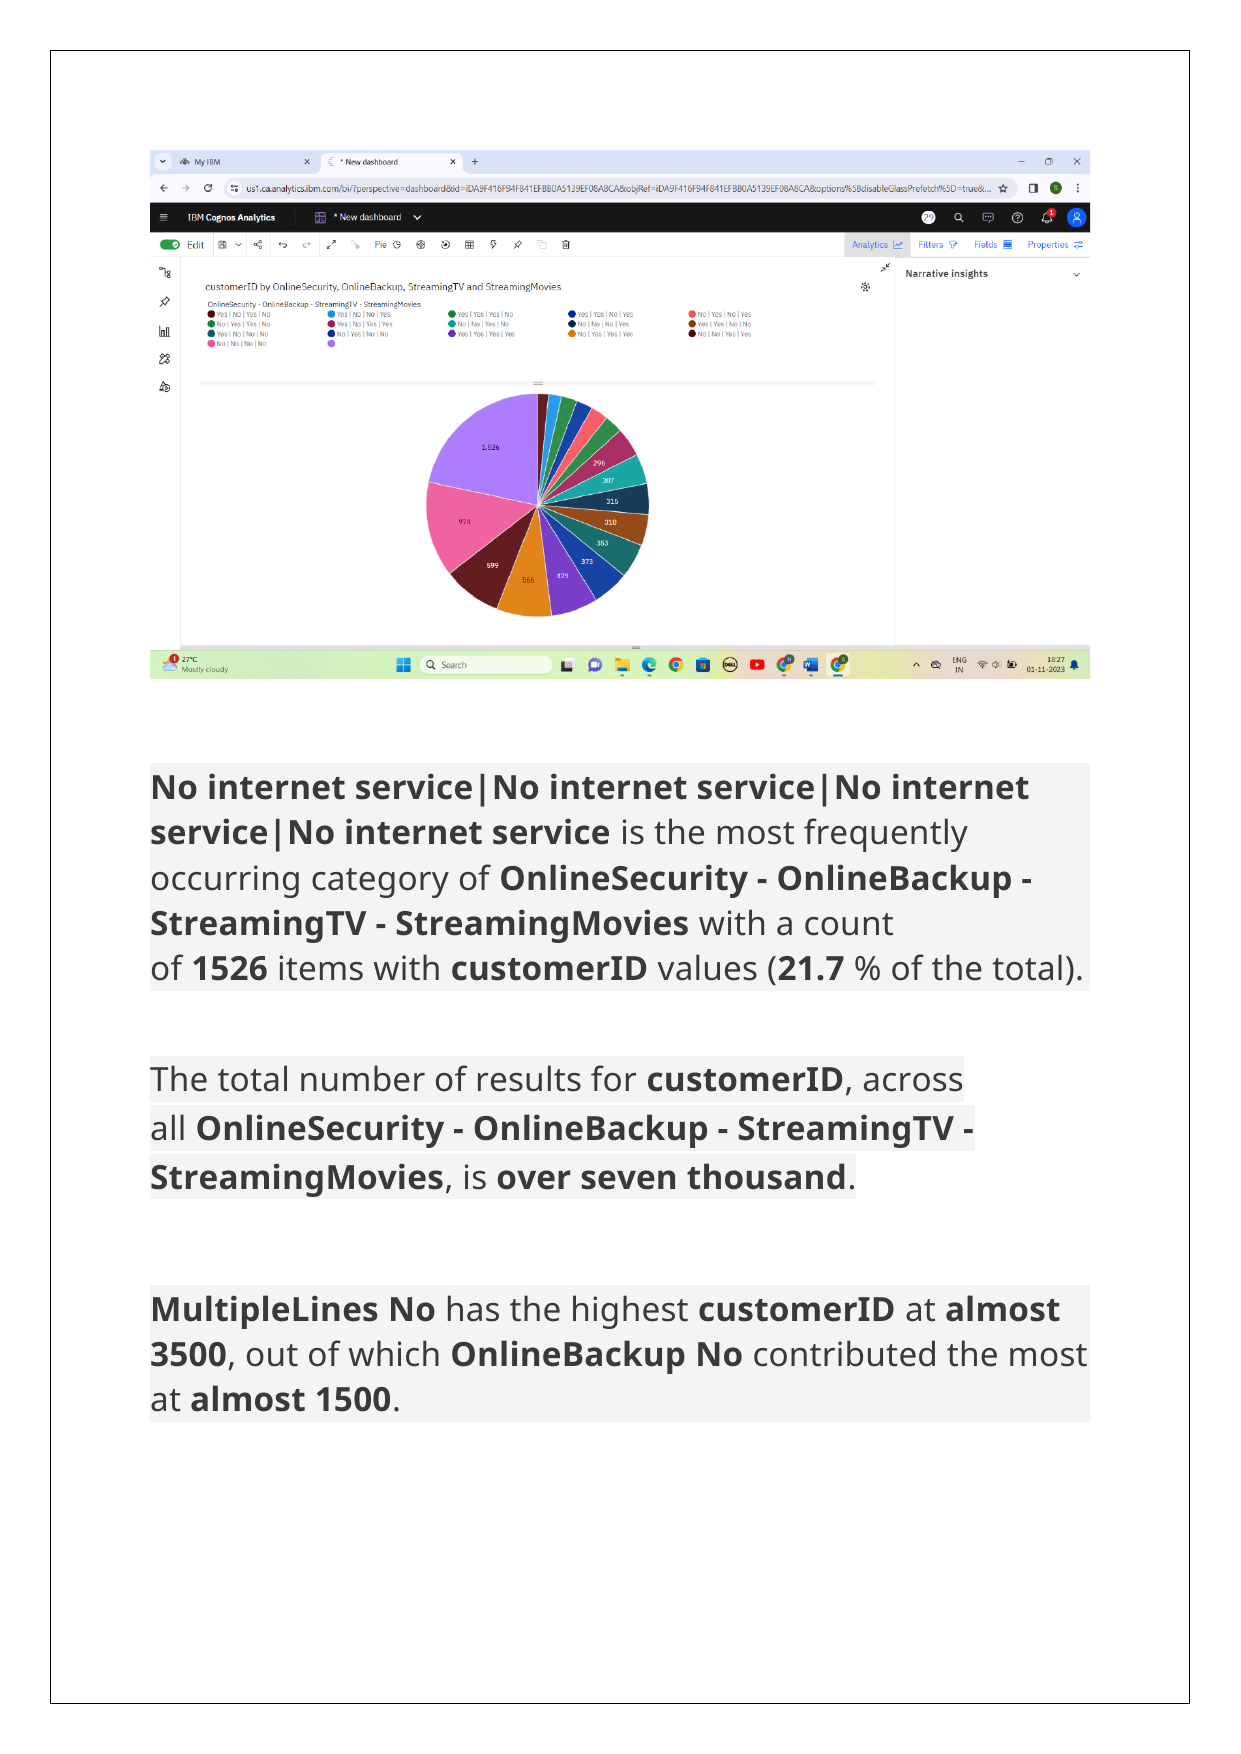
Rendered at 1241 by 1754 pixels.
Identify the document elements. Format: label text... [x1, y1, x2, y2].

text MultipleLines No has the highest customerID at almost 3500, out of which OnlineBackup No contributed the most at almost 1500. [150, 1285, 1090, 1422]
picture [150, 150, 1091, 679]
text The total number of results for customerID, across all OnlineSecurity - OnlineBackup - StreamingTV - StreamingMovies, is over seven thousand. [150, 1056, 1090, 1199]
text No internet service|No internet service|No internet service|No internet service is the most frequently occurring category of OnlineSecurity - OnlineBackup - StreamingTV - StreamingMovies with a count of 1526 items with customerID values (21.7 % of the total). [150, 763, 1090, 991]
